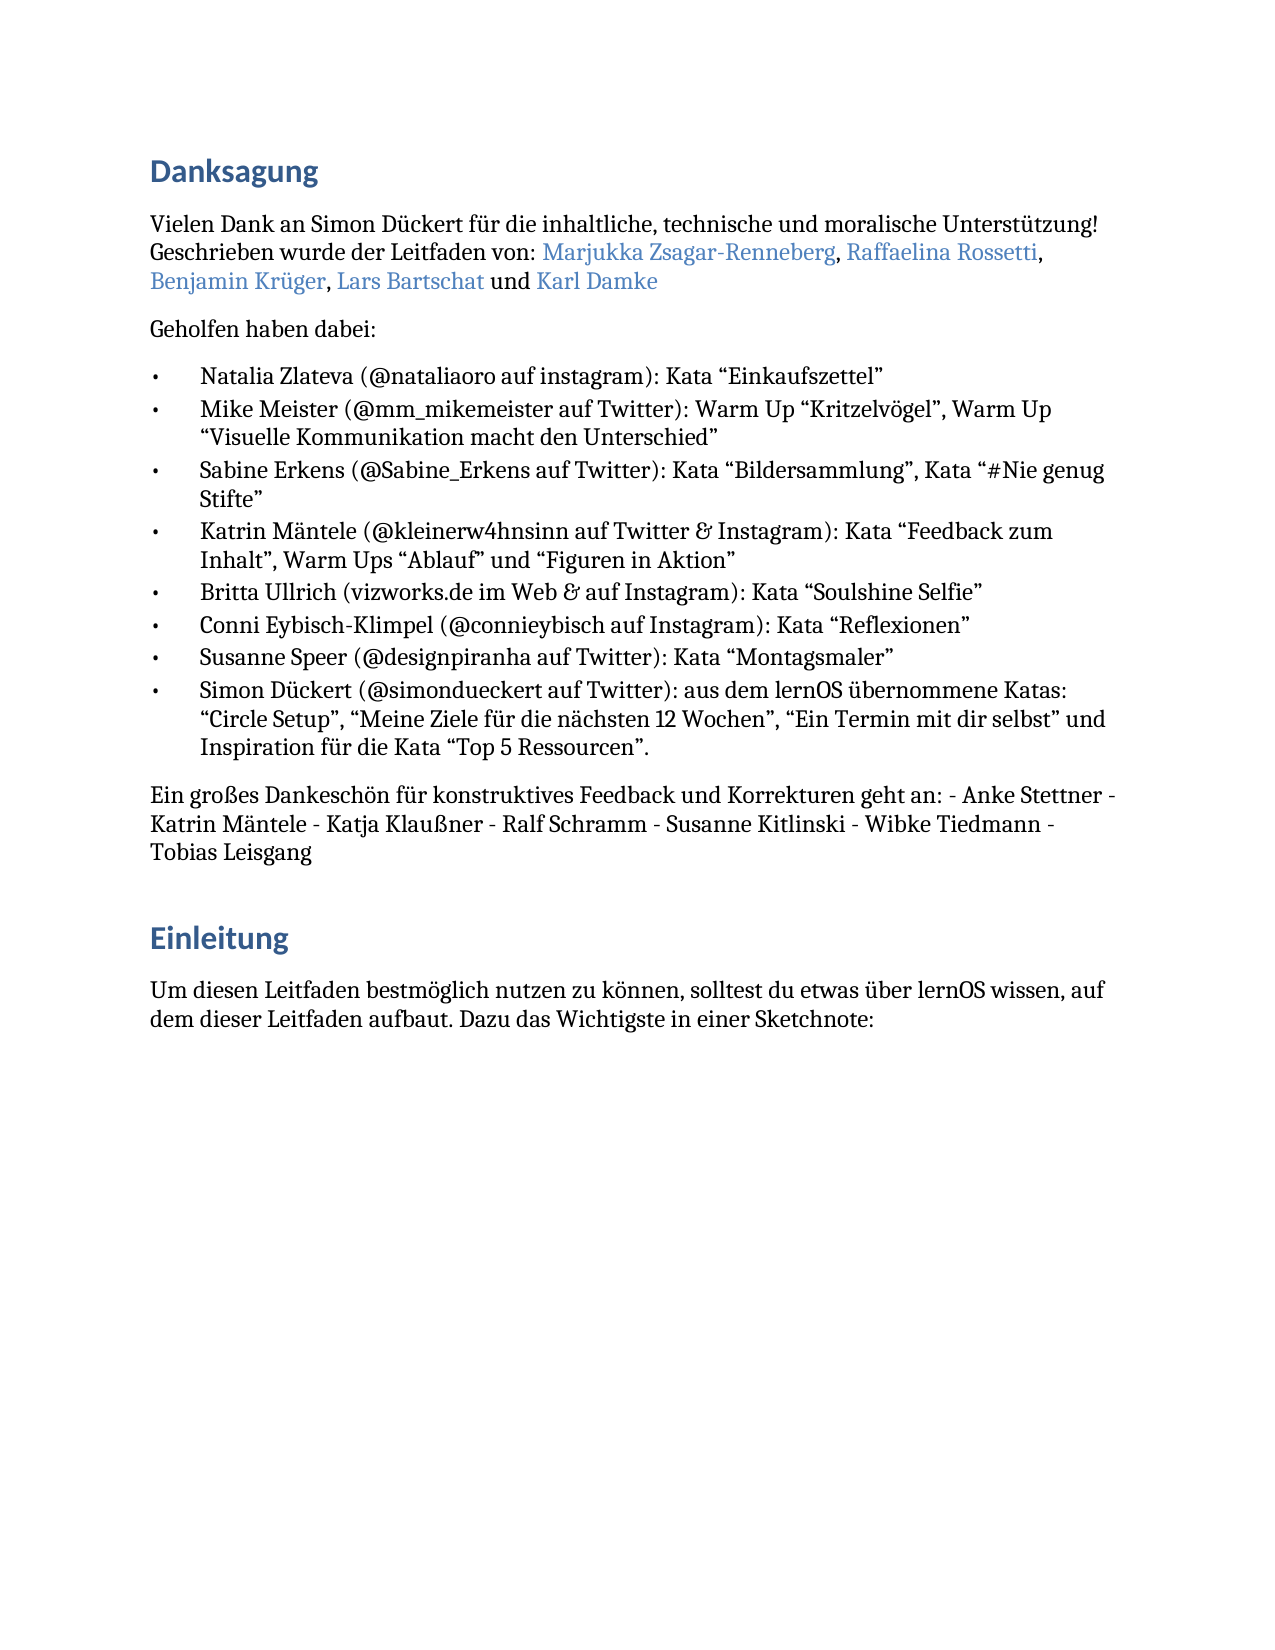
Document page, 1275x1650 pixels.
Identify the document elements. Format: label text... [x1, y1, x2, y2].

list Sabine Erkens (@Sabine_Erkens auf Twitter): Kata “Bildersammlung”, Kata “#Nie genug Stifte” [150, 456, 1125, 513]
list Simon Dückert (@simondueckert auf Twitter): aus dem lernOS übernommene Katas: “Circle Setup”, “Meine Ziele für die nächsten 12 Wochen”, “Ein Termin mit dir selbst” und Inspiration für die Kata “Top 5 Ressourcen”. [150, 676, 1125, 762]
subtitle Danksagung [150, 150, 1125, 191]
text Um diesen Leitfaden bestmöglich nutzen zu können, solltest du etwas über lernOS wissen, auf dem dieser Leitfaden aufbaut. Dazu das Wichtigste in einer Sketchnote: [150, 976, 1125, 1034]
list Britta Ullrich (vizworks.de im Web & auf Instagram): Kata “Soulshine Selfie” [150, 578, 1125, 607]
list Mike Meister (@mm_mikemeister auf Twitter): Warm Up “Kritzelvögel”, Warm Up “Visuelle Kommunikation macht den Unterschied” [150, 394, 1125, 452]
text Geholfen haben dabei: [150, 314, 1125, 343]
text Vielen Dank an Simon Dückert für die inhaltliche, technische und moralische Unterstützung! Geschrieben wurde der Leitfaden von: Marjukka Zsagar-Renneberg, Raffaelina Rossetti, Benjamin Krüger, Lars Bartschat und Karl Damke [150, 209, 1125, 296]
list Susanne Speer (@designpiranha auf Twitter): Kata “Montagsmaler” [150, 643, 1125, 672]
list Natalia Zlateva (@nataliaoro auf instagram): Kata “Einkaufszettel” [150, 362, 1125, 391]
text Ein großes Dankeschön für konstruktives Feedback und Korrekturen geht an: - Anke Stettner - Katrin Mäntele - Katja Klaußner - Ralf Schramm - Susanne Kitlinski - Wibke Tiedmann - Tobias Leisgang [150, 781, 1125, 867]
list Katrin Mäntele (@kleinerw4hnsinn auf Twitter & Instagram): Kata “Feedback zum Inhalt”, Warm Ups “Ablauf” und “Figuren in Aktion” [150, 517, 1125, 574]
list Conni Eybisch-Klimpel (@connieybisch auf Instagram): Kata “Reflexionen” [150, 611, 1125, 639]
subtitle Einleitung [150, 917, 1125, 958]
